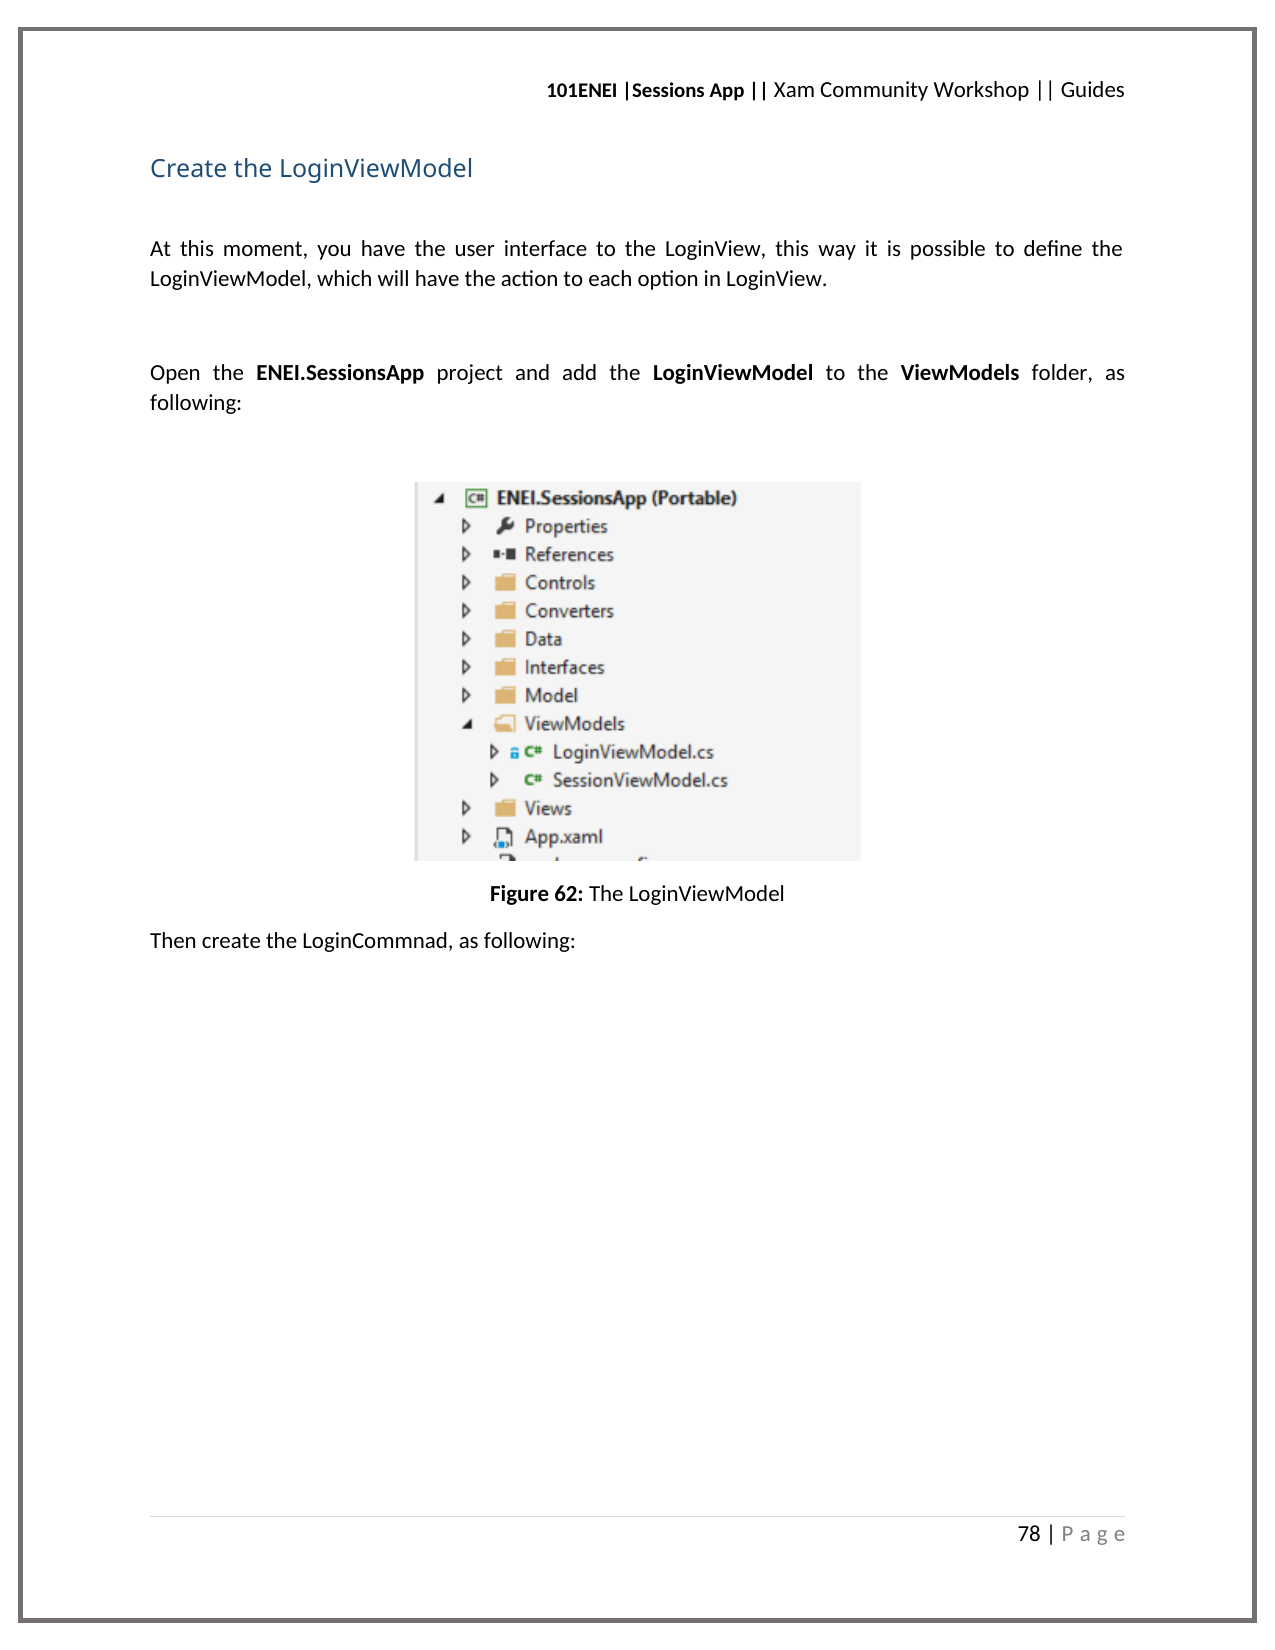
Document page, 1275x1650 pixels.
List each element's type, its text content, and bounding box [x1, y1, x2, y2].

text Open the ENEI.SessionsApp project and add the LoginViewModel to the ViewModels folder, as following: [150, 358, 1125, 416]
picture [414, 482, 861, 861]
text At this moment, you have the user interface to the LoginView, this way it is possible to define the LoginViewModel, which will have the action to each option in LoginView. [150, 234, 1125, 292]
text Figure 62: The LoginViewModel [150, 879, 1125, 907]
subtitle Create the LoginViewModel [150, 150, 1125, 184]
text Then create the LoginCommnad, as following: [150, 926, 1125, 954]
